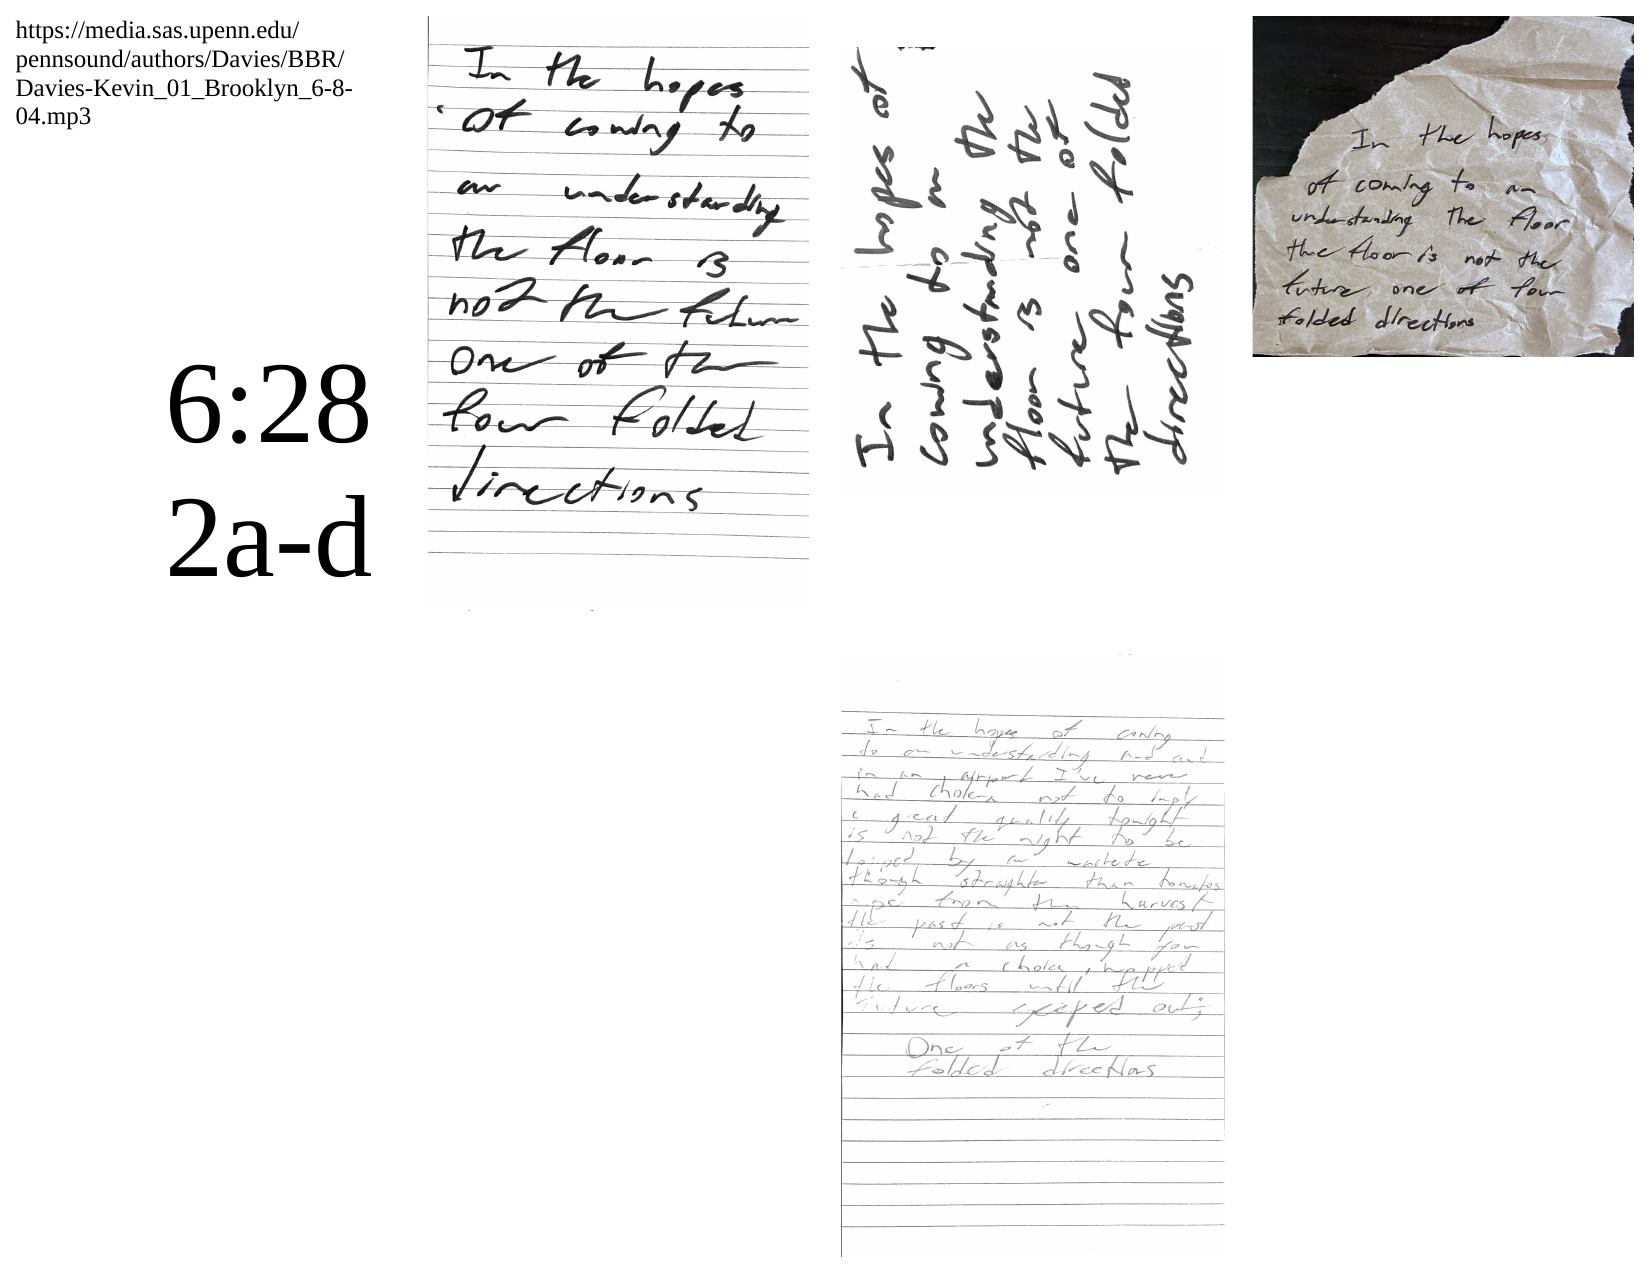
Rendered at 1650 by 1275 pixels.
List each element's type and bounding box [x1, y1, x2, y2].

picture [1252, 16, 1634, 357]
picture [840, 47, 1223, 498]
picture [841, 654, 1225, 1257]
picture [427, 16, 809, 611]
